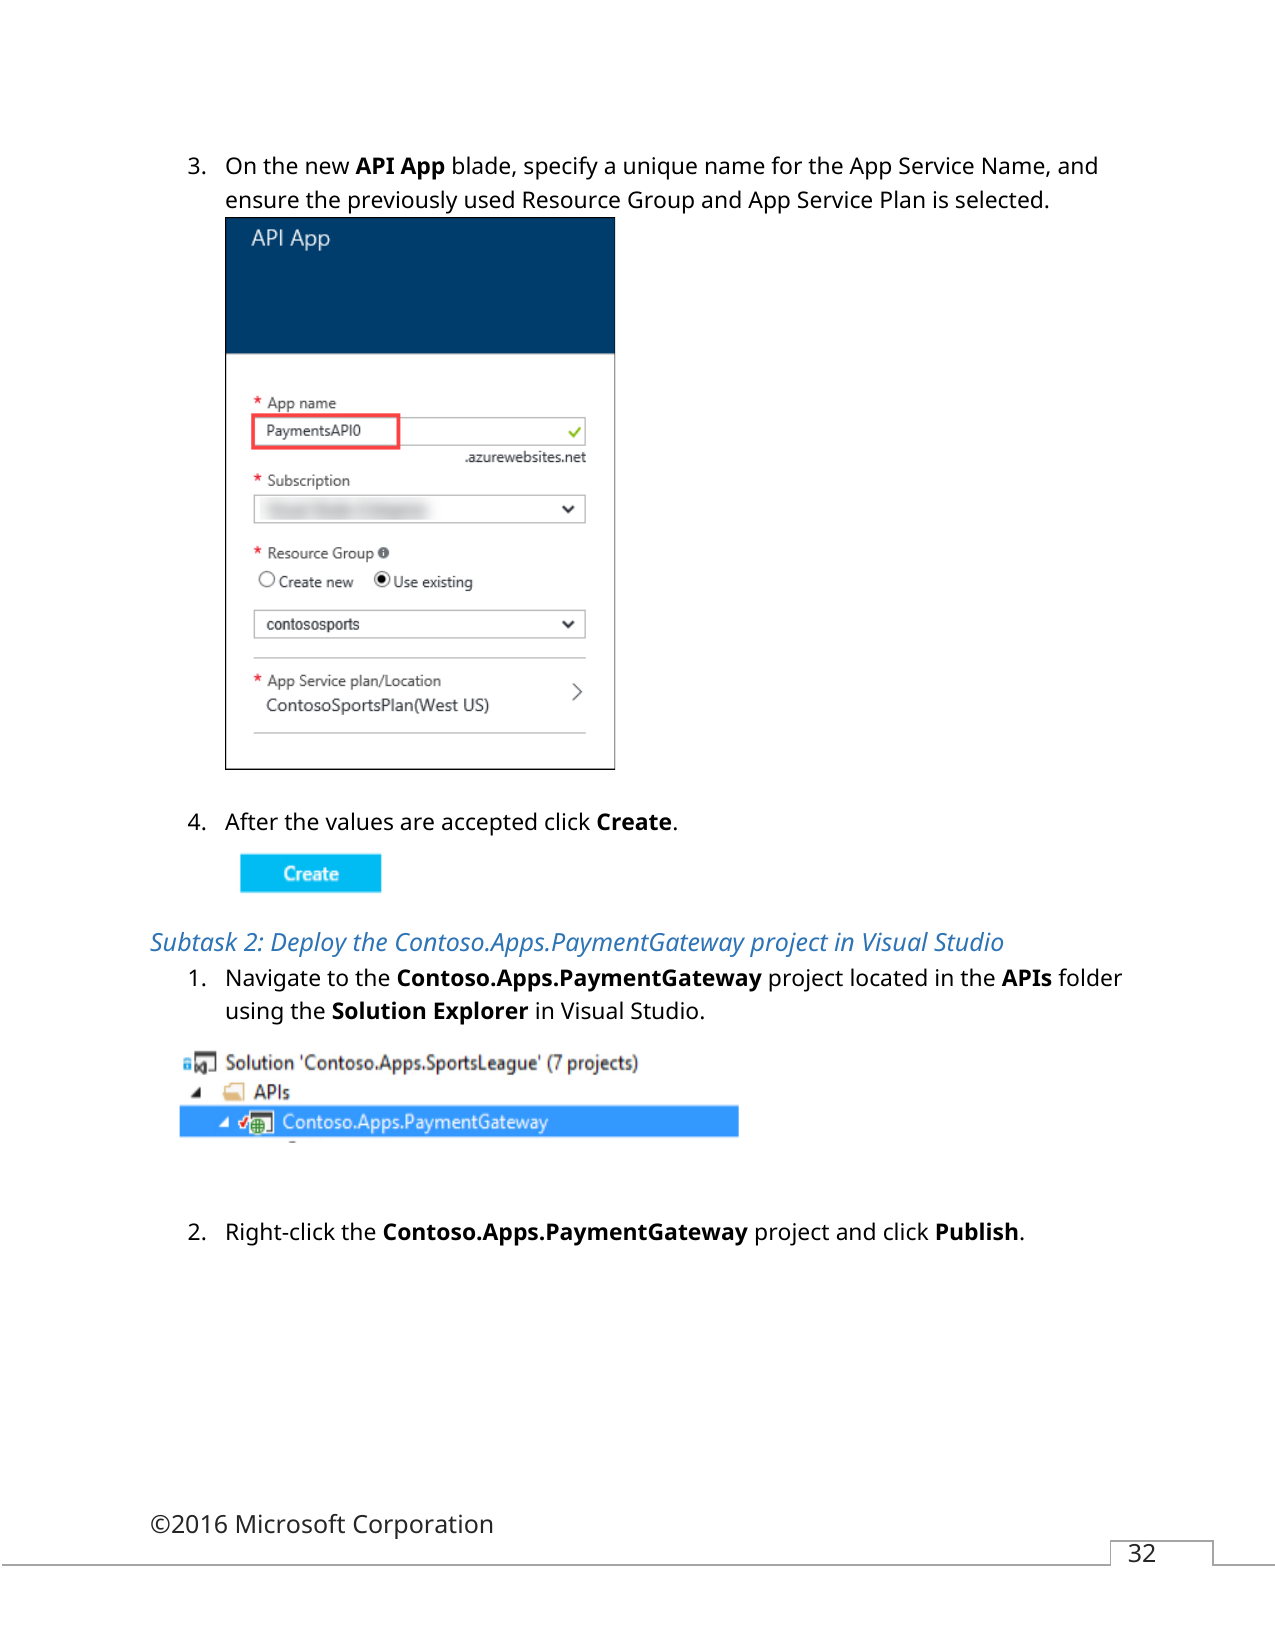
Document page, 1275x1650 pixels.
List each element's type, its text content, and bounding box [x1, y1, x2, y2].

list After the values are accepted click Create. [187, 806, 1125, 906]
picture [179, 1045, 739, 1143]
subtitle Subtask 2: Deploy the Contoso.Apps.PaymentGateway project in Visual Studio [150, 925, 1125, 959]
picture [225, 217, 615, 770]
list Navigate to the Contoso.Apps.PaymentGateway project located in the APIs folder using the Solution Explorer in Visual Studio. [187, 962, 1125, 1027]
picture [225, 840, 394, 906]
list Right-click the Contoso.Apps.PaymentGateway project and click Publish. [187, 1215, 1125, 1247]
